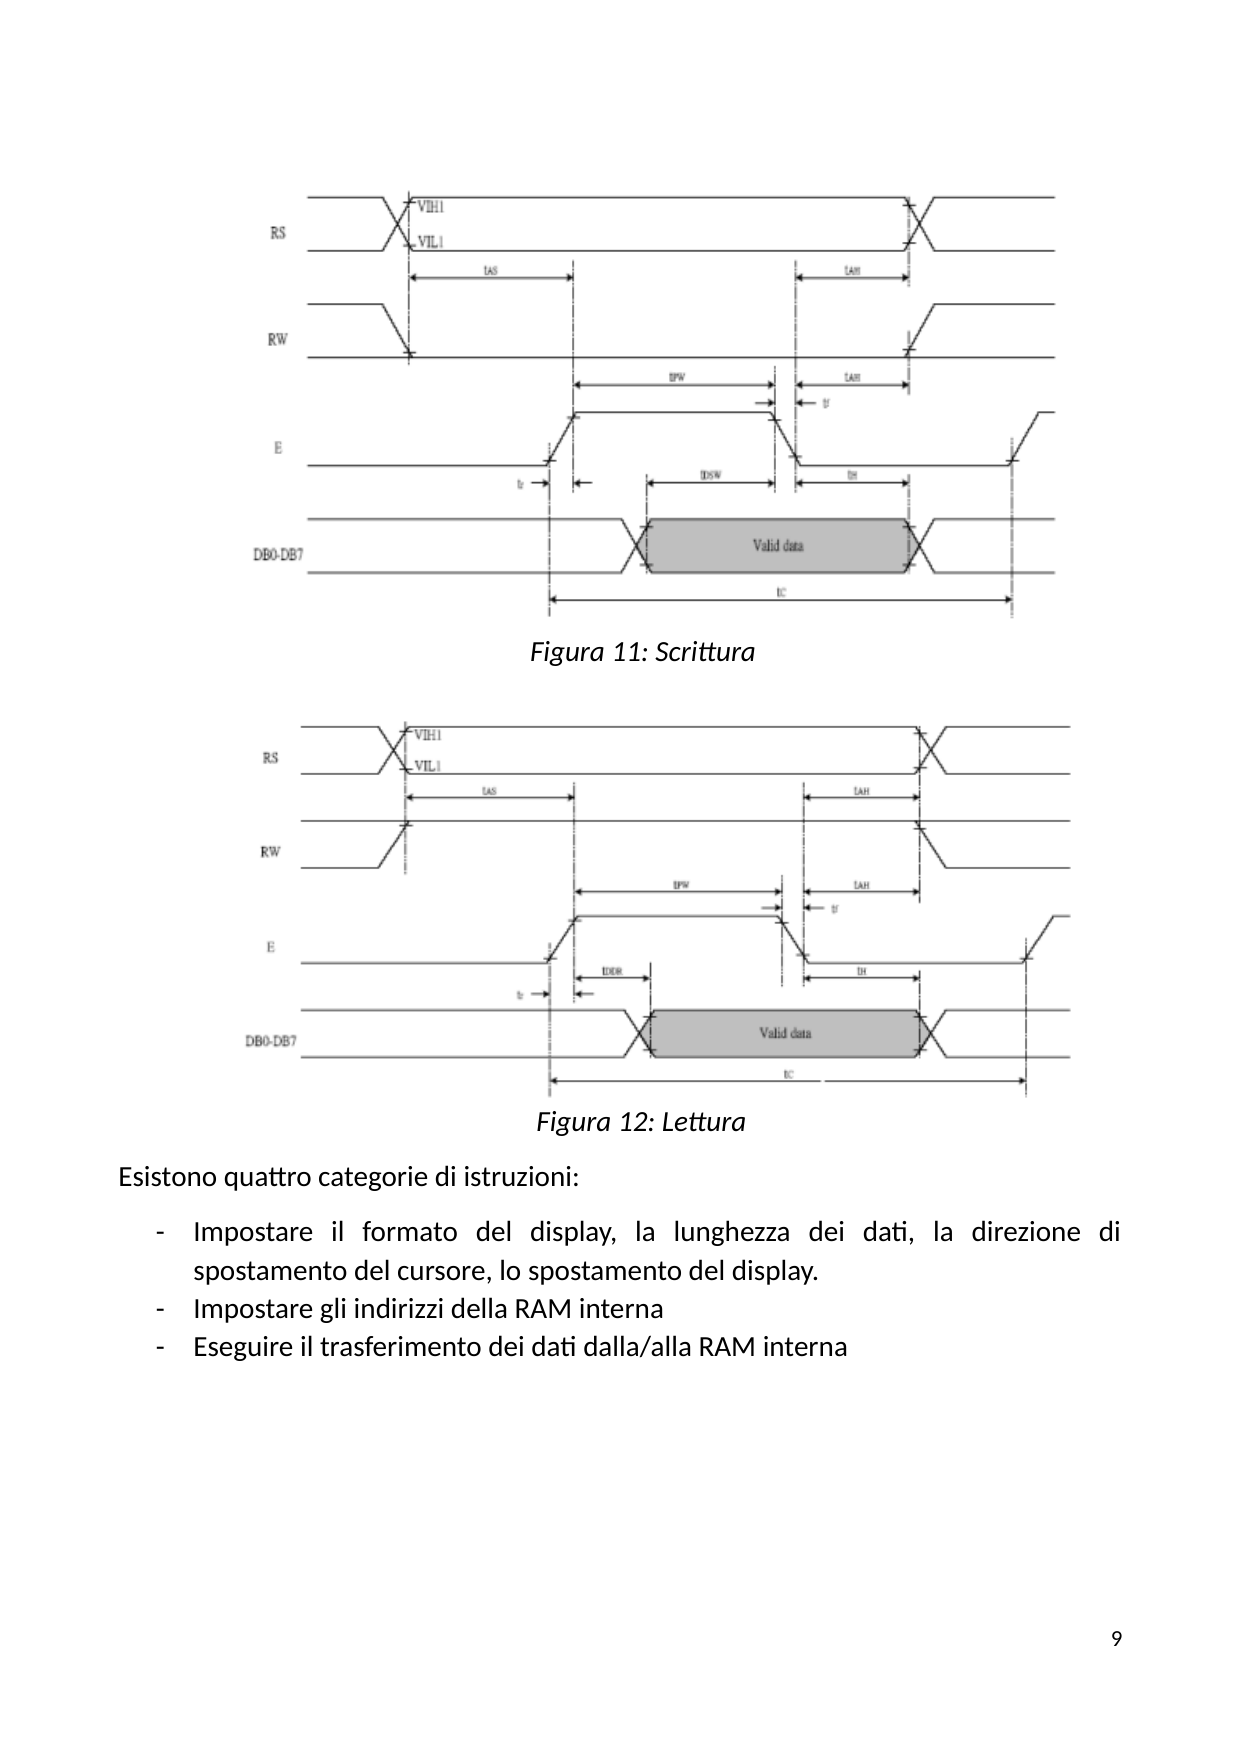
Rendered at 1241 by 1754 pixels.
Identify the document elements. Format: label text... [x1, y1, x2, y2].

text Esistono quattro categorie di istruzioni: [118, 1158, 1122, 1194]
picture [201, 671, 1085, 1101]
list Impostare il formato del display, la lunghezza dei dati, la direzione di spostamento del cursore, lo spostamento del display. [156, 1213, 1122, 1287]
list Figura 12: Lettura [163, 1103, 1122, 1138]
list Eseguire il trasferimento dei dati dalla/alla RAM interna [156, 1328, 1122, 1364]
picture [219, 147, 1067, 631]
list Impostare gli indirizzi della RAM interna [156, 1290, 1122, 1326]
